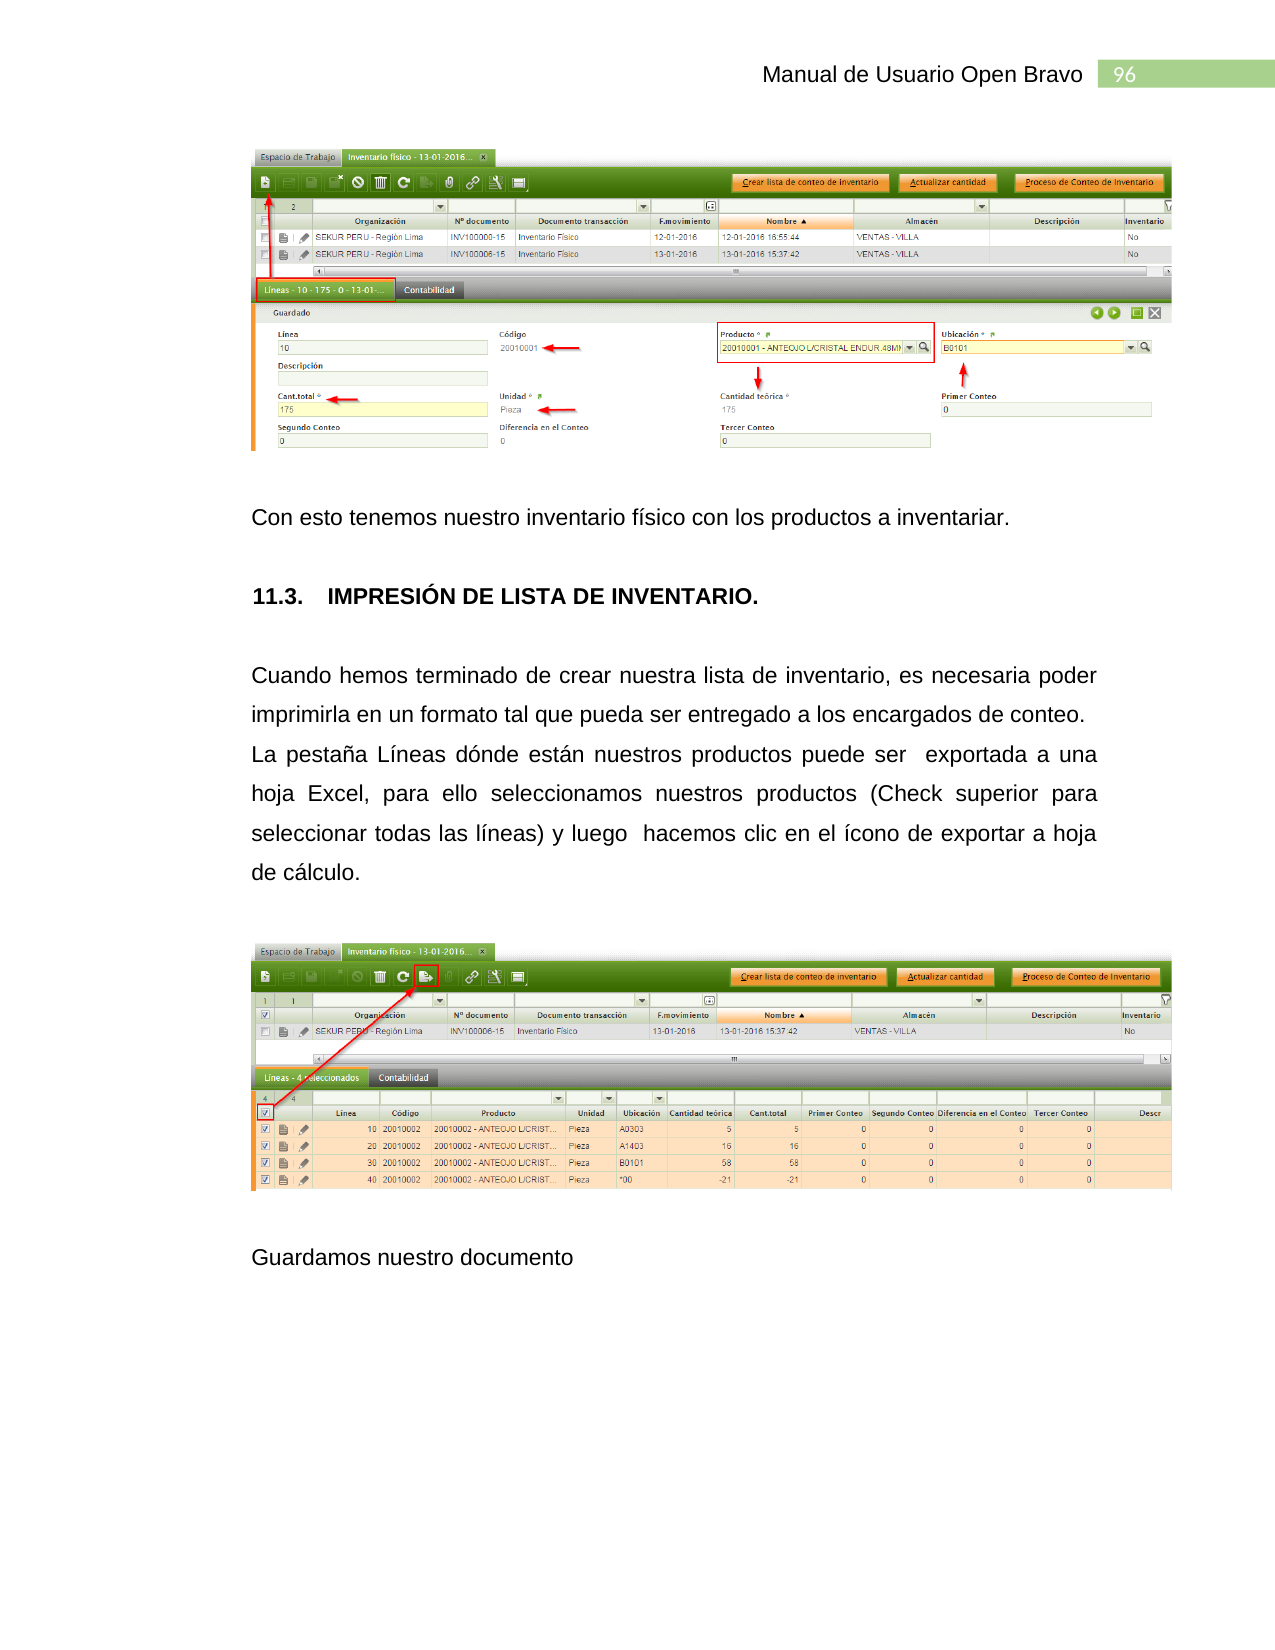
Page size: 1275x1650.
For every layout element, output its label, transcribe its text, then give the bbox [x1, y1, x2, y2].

list La pestaña Líneas dónde están nuestros productos puede ser exportada a una hoja Excel, para ello seleccionamos nuestros productos (Check superior para seleccionar todas las líneas) y luego hacemos clic en el ícono de exportar a hoja de cálculo. [251, 741, 1098, 886]
text Guardamos nuestro documento [177, 1244, 1098, 1271]
text Con esto tenemos nuestro inventario físico con los productos a inventariar. [236, 504, 1098, 530]
picture [251, 938, 1172, 1191]
list Cuando hemos terminado de crear nuestra lista de inventario, es necesaria poder imprimirla en un formato tal que pueda ser entregado a los encargados de conteo. [251, 662, 1098, 728]
picture [251, 147, 1172, 451]
list IMPRESIÓN DE LISTA DE INVENTARIO. [252, 583, 1098, 609]
